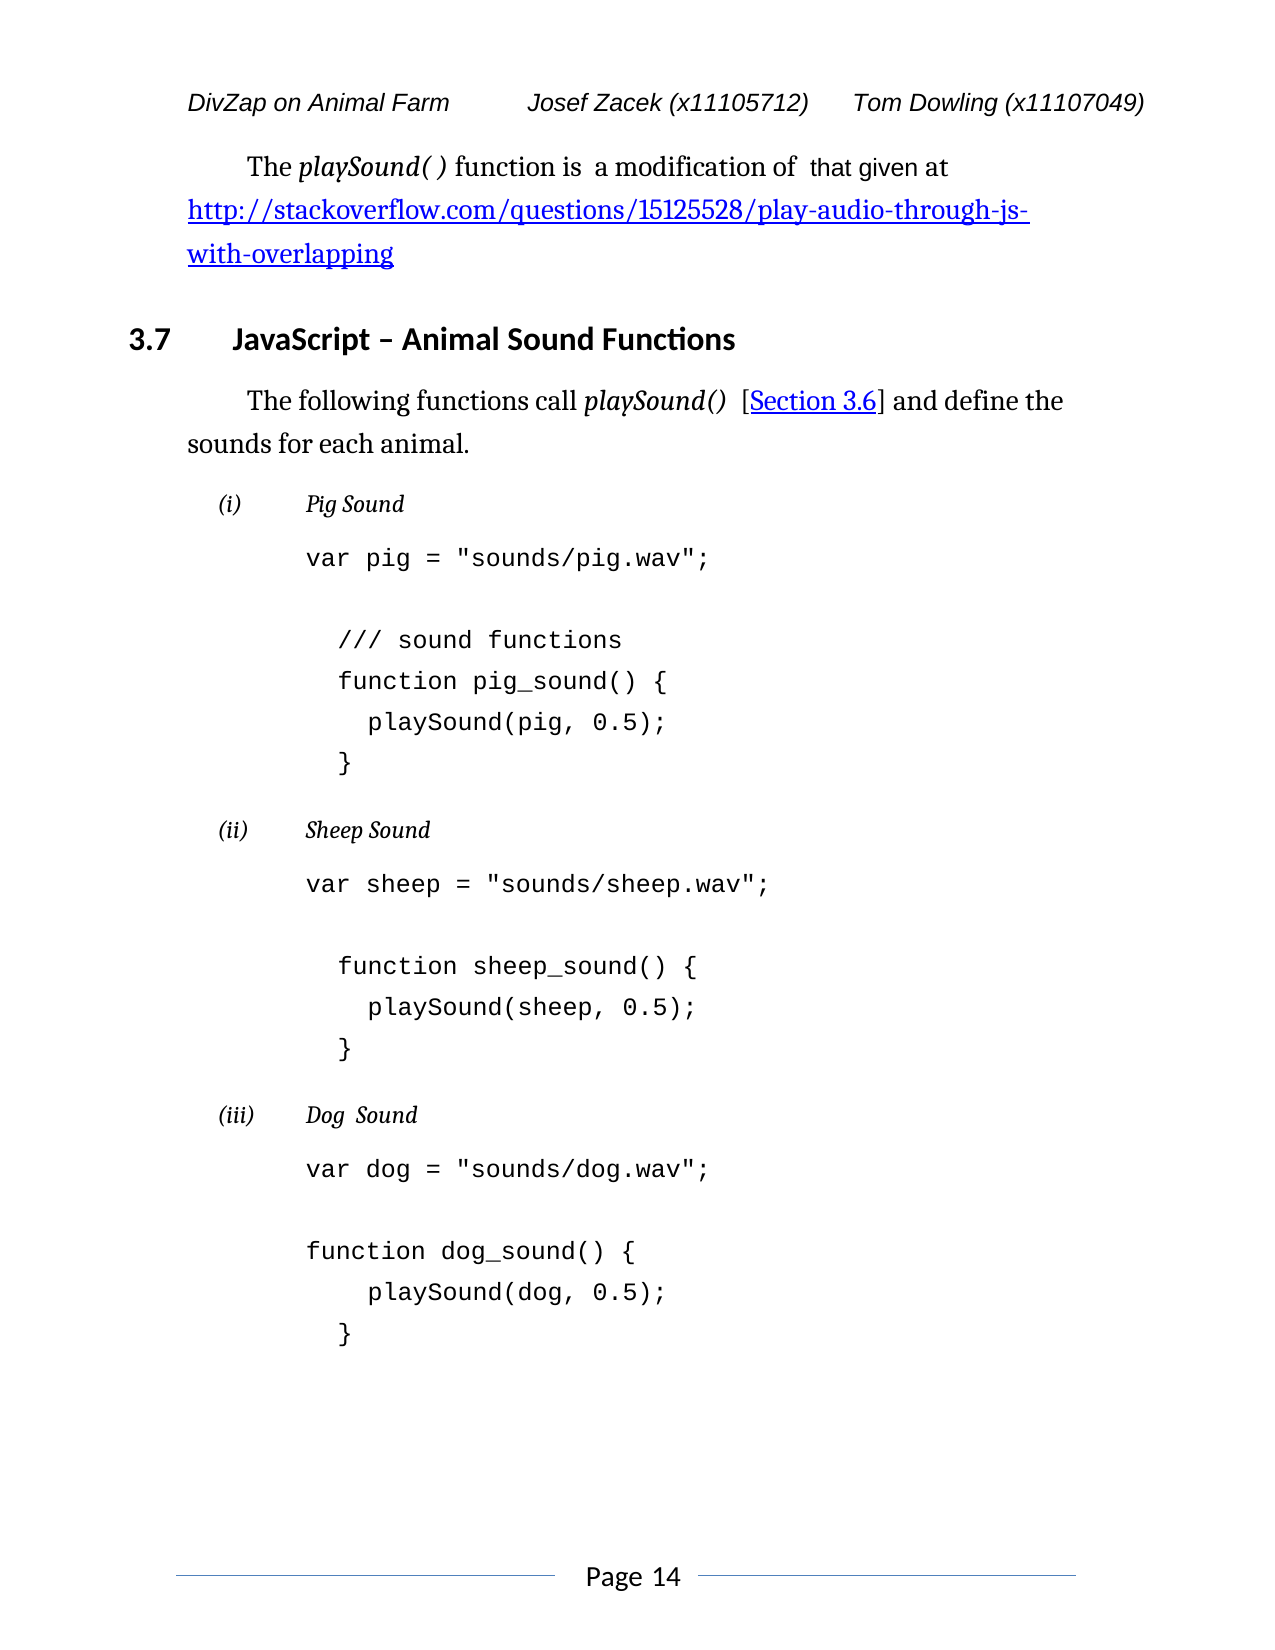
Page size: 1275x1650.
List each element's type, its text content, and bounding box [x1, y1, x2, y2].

text playSound(pig, 0.5); [187, 709, 1087, 737]
text function dog_sound() { [187, 1239, 1087, 1267]
text The following functions call playSound() [Section 3.6] and define the sounds for each animal. [187, 384, 1087, 461]
text var dog = "sounds/dog.wav"; [187, 1157, 1087, 1185]
list Dog Sound [217, 1101, 1087, 1130]
text /// sound functions [187, 627, 1087, 656]
text function sheep_sound() { [187, 953, 1087, 982]
text } [187, 1320, 1087, 1349]
text var sheep = "sounds/sheep.wav"; [187, 872, 1087, 900]
list Sheep Sound [217, 816, 1087, 844]
text var pig = "sounds/pig.wav"; [187, 546, 1087, 574]
text } [187, 1035, 1087, 1063]
text } [187, 750, 1087, 778]
text The playSound( ) function is a modification of that given at http://stackoverflow.com/questions/15125528/play-audio-through-js-with-overlapping [187, 150, 1087, 271]
text function pig_sound() { [187, 668, 1087, 697]
text playSound(sheep, 0.5); [187, 994, 1087, 1023]
subtitle JavaScript – Animal Sound Functions [128, 318, 1087, 359]
text playSound(dog, 0.5); [187, 1279, 1087, 1308]
list Pig Sound [217, 490, 1087, 518]
